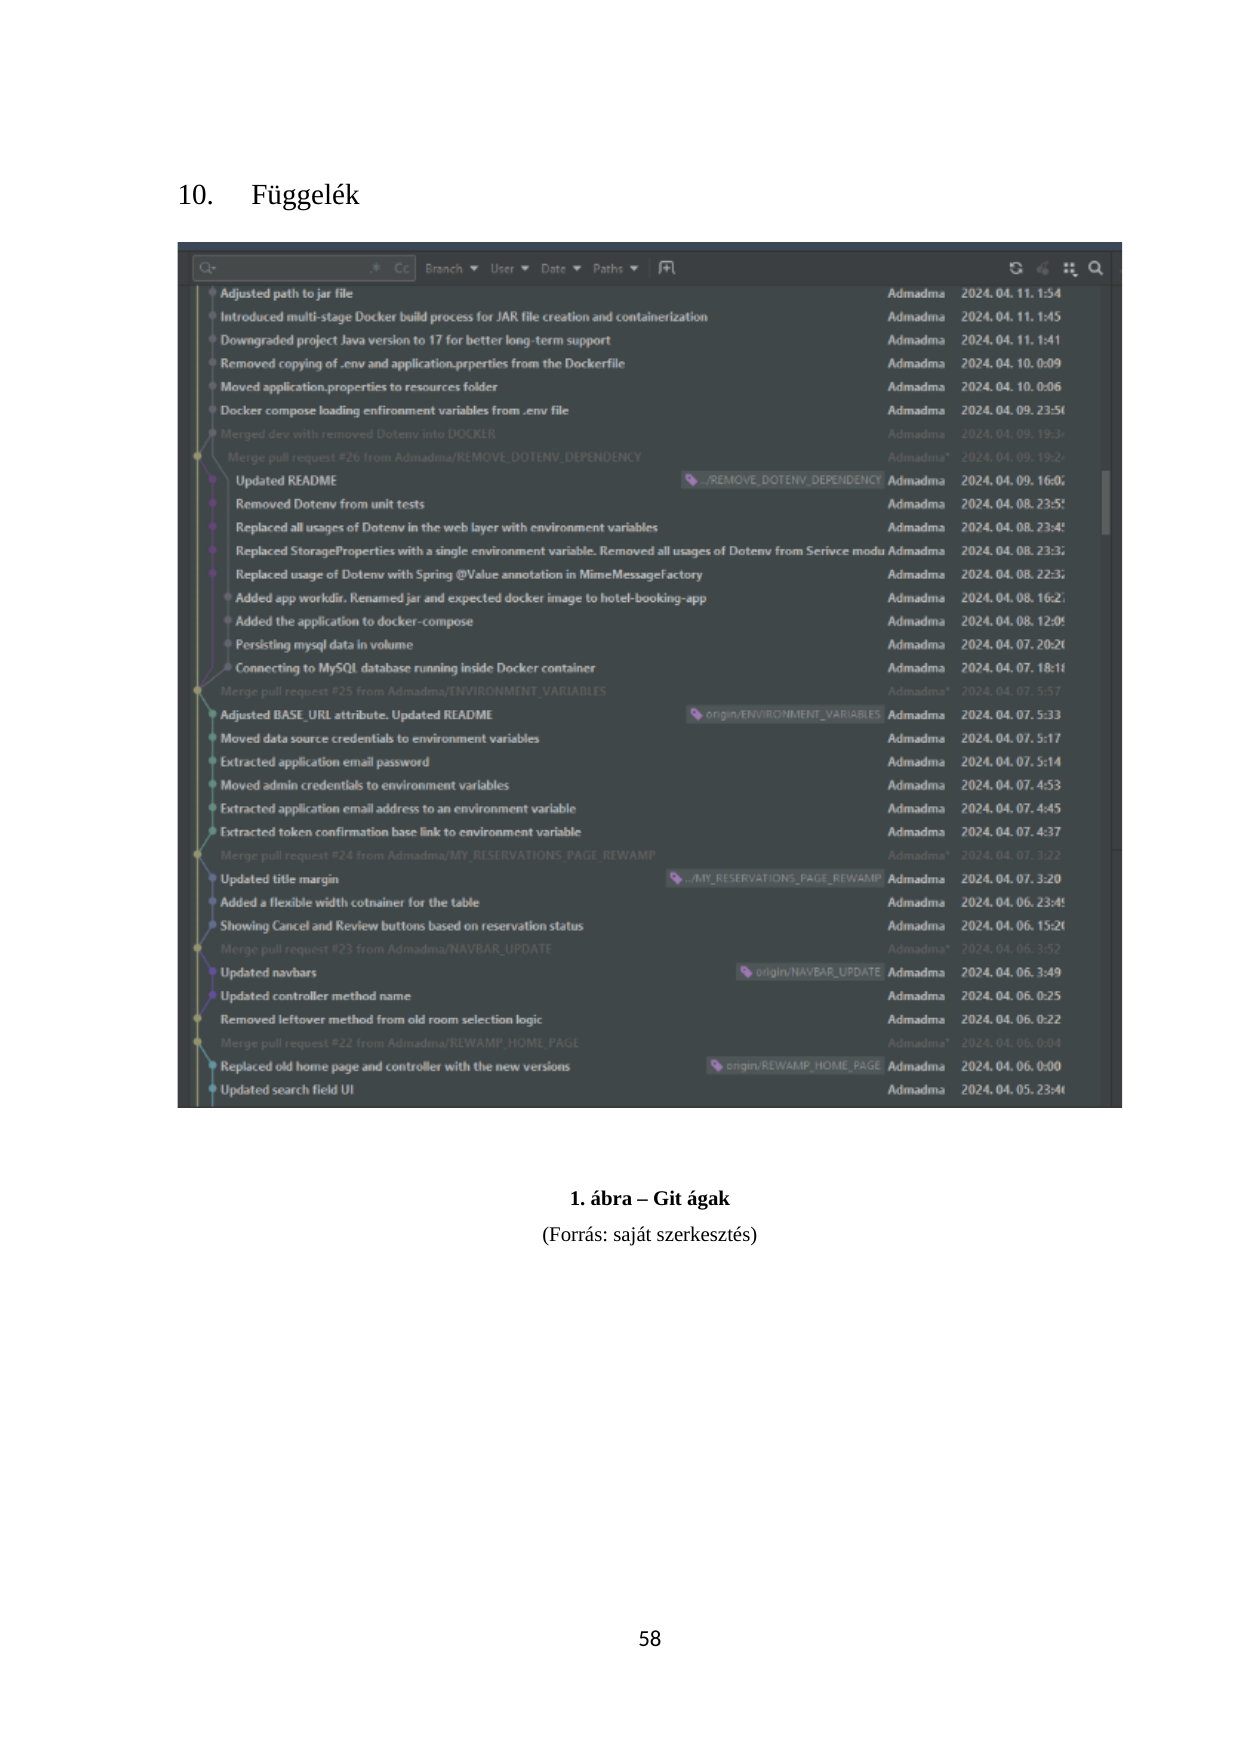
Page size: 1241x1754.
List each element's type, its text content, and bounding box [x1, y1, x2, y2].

subtitle Függelék [177, 177, 1122, 211]
text (Forrás: saját szerkesztés) [177, 1222, 1122, 1246]
text 1. ábra – Git ágak [177, 1108, 1122, 1210]
picture [177, 242, 1123, 1108]
